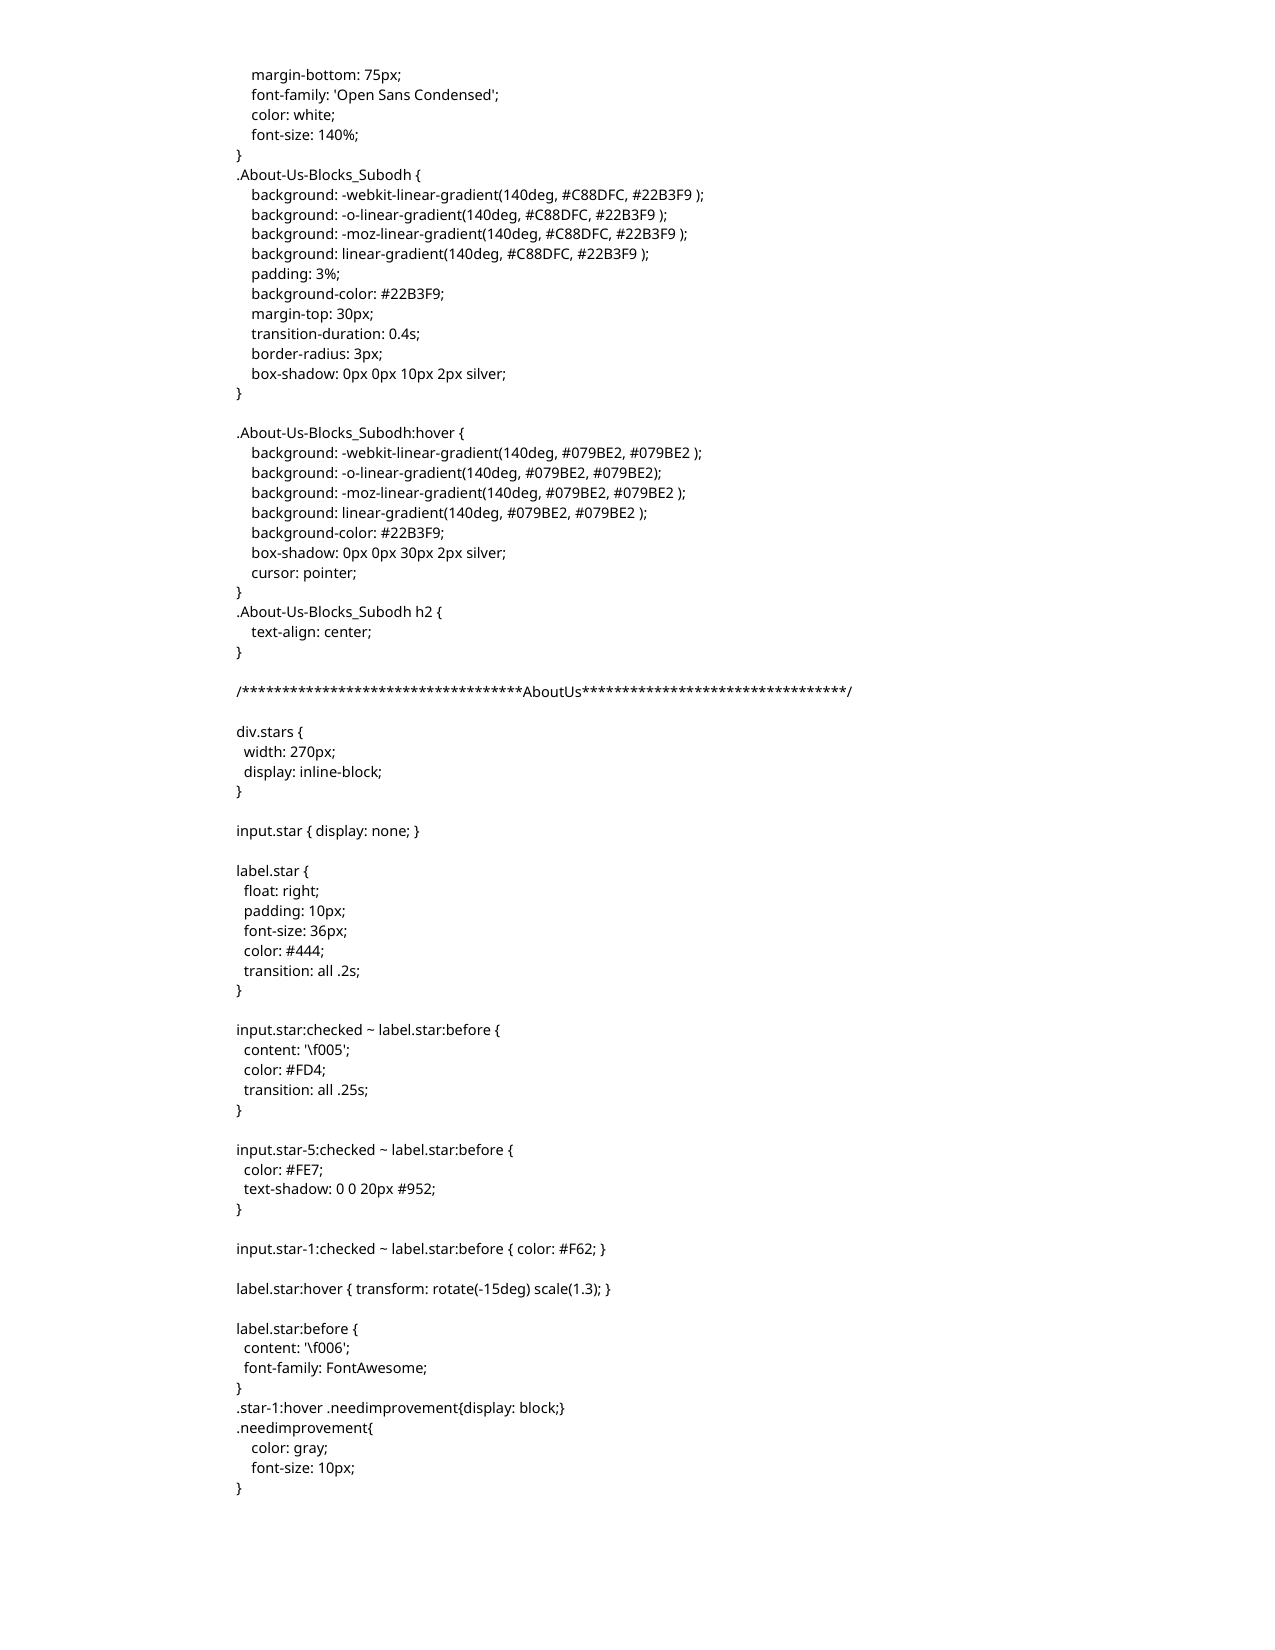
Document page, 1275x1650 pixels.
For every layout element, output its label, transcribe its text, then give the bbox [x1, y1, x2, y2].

text background: -webkit-linear-gradient(140deg, #C88DFC, #22B3F9 ); [236, 184, 1125, 204]
text margin-bottom: 75px; [236, 65, 1125, 85]
text box-shadow: 0px 0px 30px 2px silver; [236, 542, 1125, 562]
text display: inline-block; [236, 761, 1125, 781]
text color: #444; [236, 940, 1125, 960]
text input.star:checked ~ label.star:before { [236, 1020, 1125, 1040]
text text-shadow: 0 0 20px #952; [236, 1179, 1125, 1199]
text color: gray; [236, 1438, 1125, 1458]
text padding: 10px; [236, 901, 1125, 921]
text box-shadow: 0px 0px 10px 2px silver; [236, 363, 1125, 383]
text } [236, 781, 1125, 801]
text color: #FE7; [236, 1159, 1125, 1179]
text .needimprovement{ [236, 1418, 1125, 1438]
text } [236, 144, 1125, 164]
text label.star { [236, 861, 1125, 881]
text color: white; [236, 105, 1125, 125]
text } [236, 1378, 1125, 1398]
text .star-1:hover .needimprovement{display: block;} [236, 1398, 1125, 1418]
text label.star:hover { transform: rotate(-15deg) scale(1.3); } [236, 1279, 1125, 1298]
text background: -o-linear-gradient(140deg, #079BE2, #079BE2); [236, 463, 1125, 483]
text .About-Us-Blocks_Subodh { [236, 164, 1125, 184]
text } [236, 1199, 1125, 1219]
text } [236, 582, 1125, 602]
text transition-duration: 0.4s; [236, 324, 1125, 343]
text div.stars { [236, 722, 1125, 741]
text text-align: center; [236, 622, 1125, 642]
text font-size: 140%; [236, 125, 1125, 144]
text .About-Us-Blocks_Subodh h2 { [236, 602, 1125, 622]
text font-family: 'Open Sans Condensed'; [236, 85, 1125, 105]
text background: -webkit-linear-gradient(140deg, #079BE2, #079BE2 ); [236, 443, 1125, 463]
text background: linear-gradient(140deg, #079BE2, #079BE2 ); [236, 503, 1125, 523]
text float: right; [236, 881, 1125, 901]
text padding: 3%; [236, 264, 1125, 284]
text content: '\f005'; [236, 1040, 1125, 1060]
text label.star:before { [236, 1318, 1125, 1338]
text background: linear-gradient(140deg, #C88DFC, #22B3F9 ); [236, 244, 1125, 264]
text input.star { display: none; } [236, 821, 1125, 841]
text cursor: pointer; [236, 562, 1125, 582]
text background: -moz-linear-gradient(140deg, #C88DFC, #22B3F9 ); [236, 224, 1125, 244]
text background-color: #22B3F9; [236, 523, 1125, 542]
text transition: all .2s; [236, 960, 1125, 980]
text background: -o-linear-gradient(140deg, #C88DFC, #22B3F9 ); [236, 204, 1125, 224]
text .About-Us-Blocks_Subodh:hover { [236, 423, 1125, 443]
text input.star-5:checked ~ label.star:before { [236, 1139, 1125, 1159]
text font-family: FontAwesome; [236, 1358, 1125, 1378]
text } [236, 980, 1125, 1000]
text width: 270px; [236, 741, 1125, 761]
text transition: all .25s; [236, 1080, 1125, 1099]
text input.star-1:checked ~ label.star:before { color: #F62; } [236, 1239, 1125, 1259]
text /***********************************AboutUs*********************************/ [236, 682, 1125, 702]
text } [236, 383, 1125, 403]
text color: #FD4; [236, 1060, 1125, 1080]
text margin-top: 30px; [236, 304, 1125, 324]
text content: '\f006'; [236, 1338, 1125, 1358]
text } [236, 1478, 1125, 1497]
text font-size: 10px; [236, 1458, 1125, 1478]
text } [236, 1099, 1125, 1119]
text font-size: 36px; [236, 921, 1125, 940]
text background-color: #22B3F9; [236, 284, 1125, 304]
text background: -moz-linear-gradient(140deg, #079BE2, #079BE2 ); [236, 483, 1125, 503]
text border-radius: 3px; [236, 343, 1125, 363]
text } [236, 642, 1125, 662]
